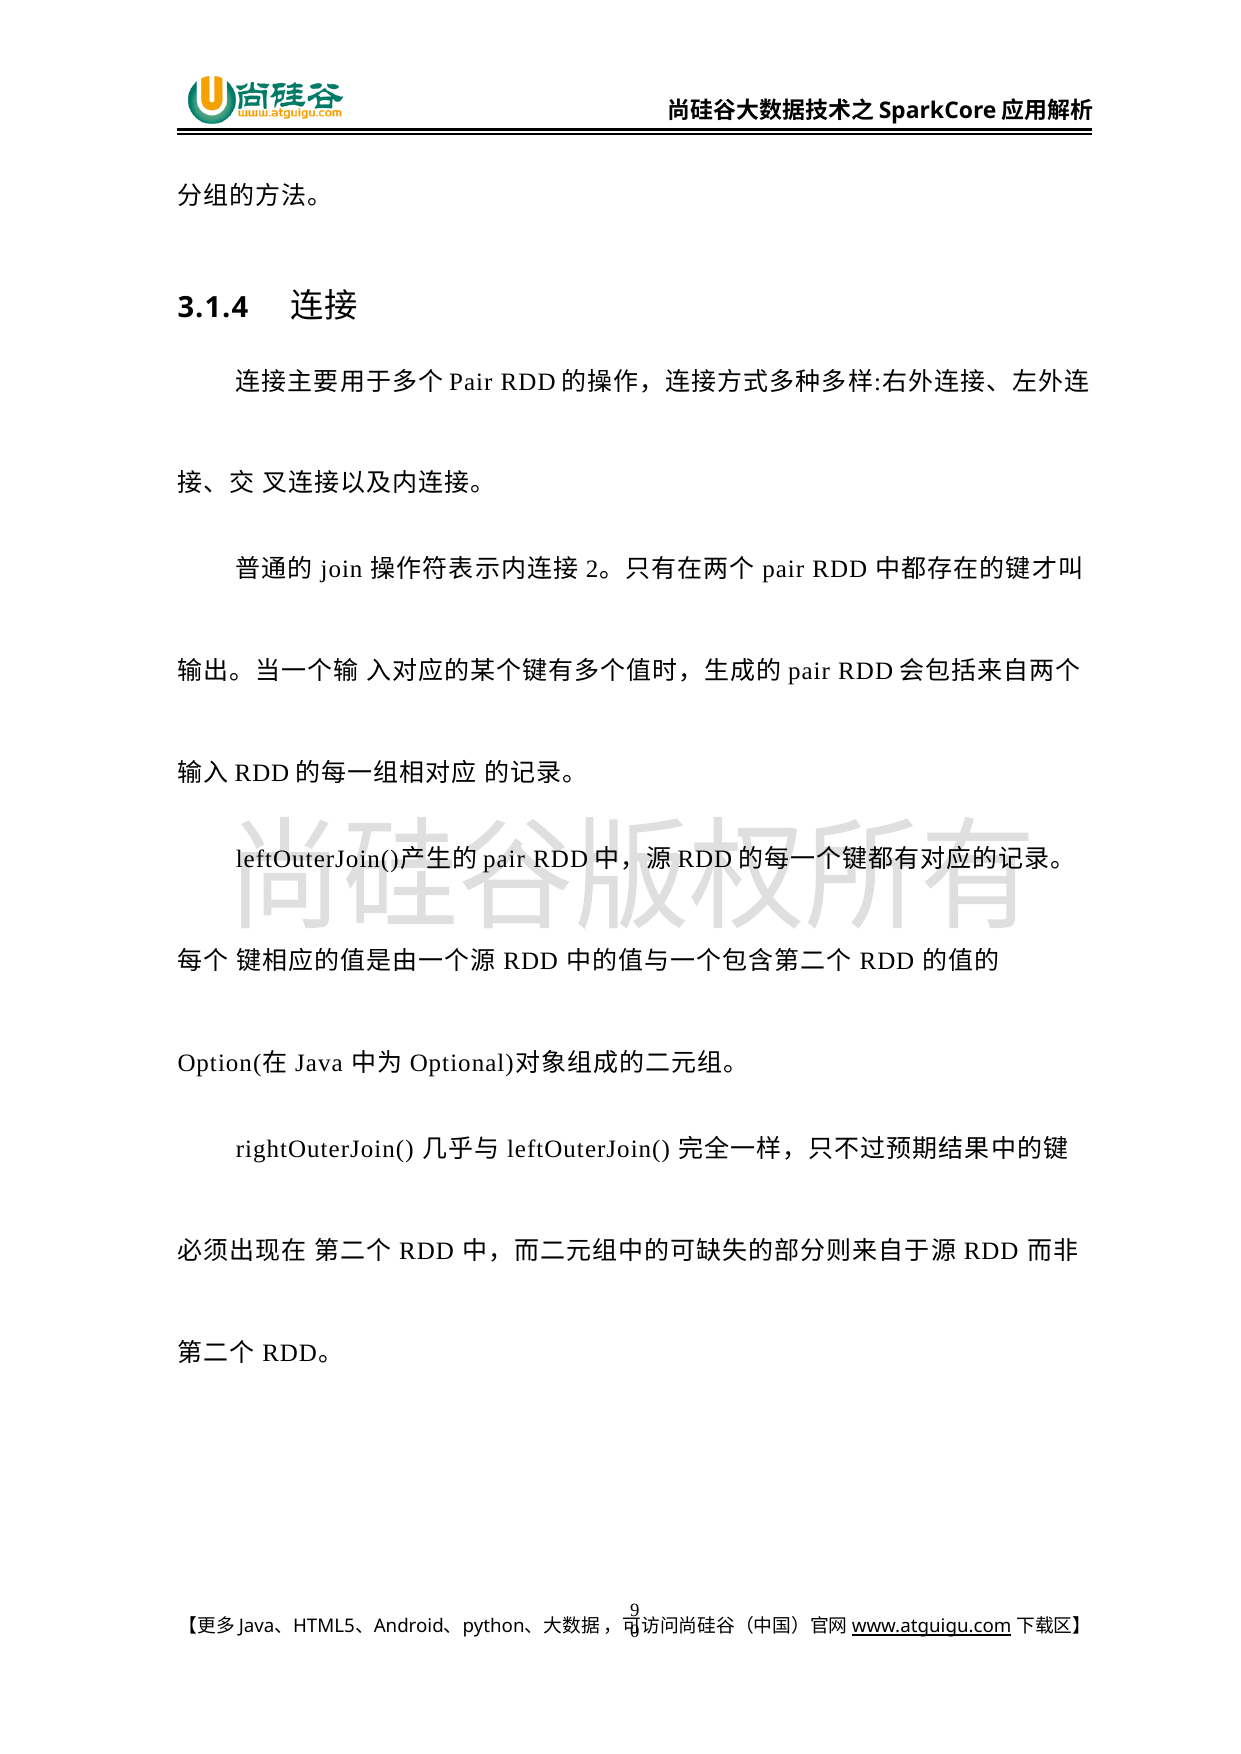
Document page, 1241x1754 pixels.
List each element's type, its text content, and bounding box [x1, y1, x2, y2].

text leftOuterJoin()产生的pair RDD中，源RDD的每一个键都有对应的记录。每个 键相应的值是由一个源 RDD 中的值与一个包含第二个 RDD 的值的 Option(在 Java 中为 Optional)对象组成的二元组。 [177, 823, 1092, 1094]
picture [177, 68, 362, 128]
subtitle 连接 [177, 269, 1092, 337]
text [177, 160, 1092, 228]
text 普通的 join 操作符表示内连接 2。只有在两个 pair RDD 中都存在的键才叫输出。当一个输 入对应的某个键有多个值时，生成的pair RDD会包括来自两个输入RDD的每一组相对应 的记录。 [177, 533, 1092, 805]
text rightOuterJoin() 几乎与 leftOuterJoin() 完全一样，只不过预期结果中的键必须出现在 第二个 RDD 中，而二元组中的可缺失的部分则来自于源 RDD 而非第二个 RDD。 [177, 1113, 1092, 1384]
text 连接主要用于多个Pair RDD的操作，连接方式多种多样:右外连接、左外连接、交 叉连接以及内连接。 [177, 345, 1092, 515]
